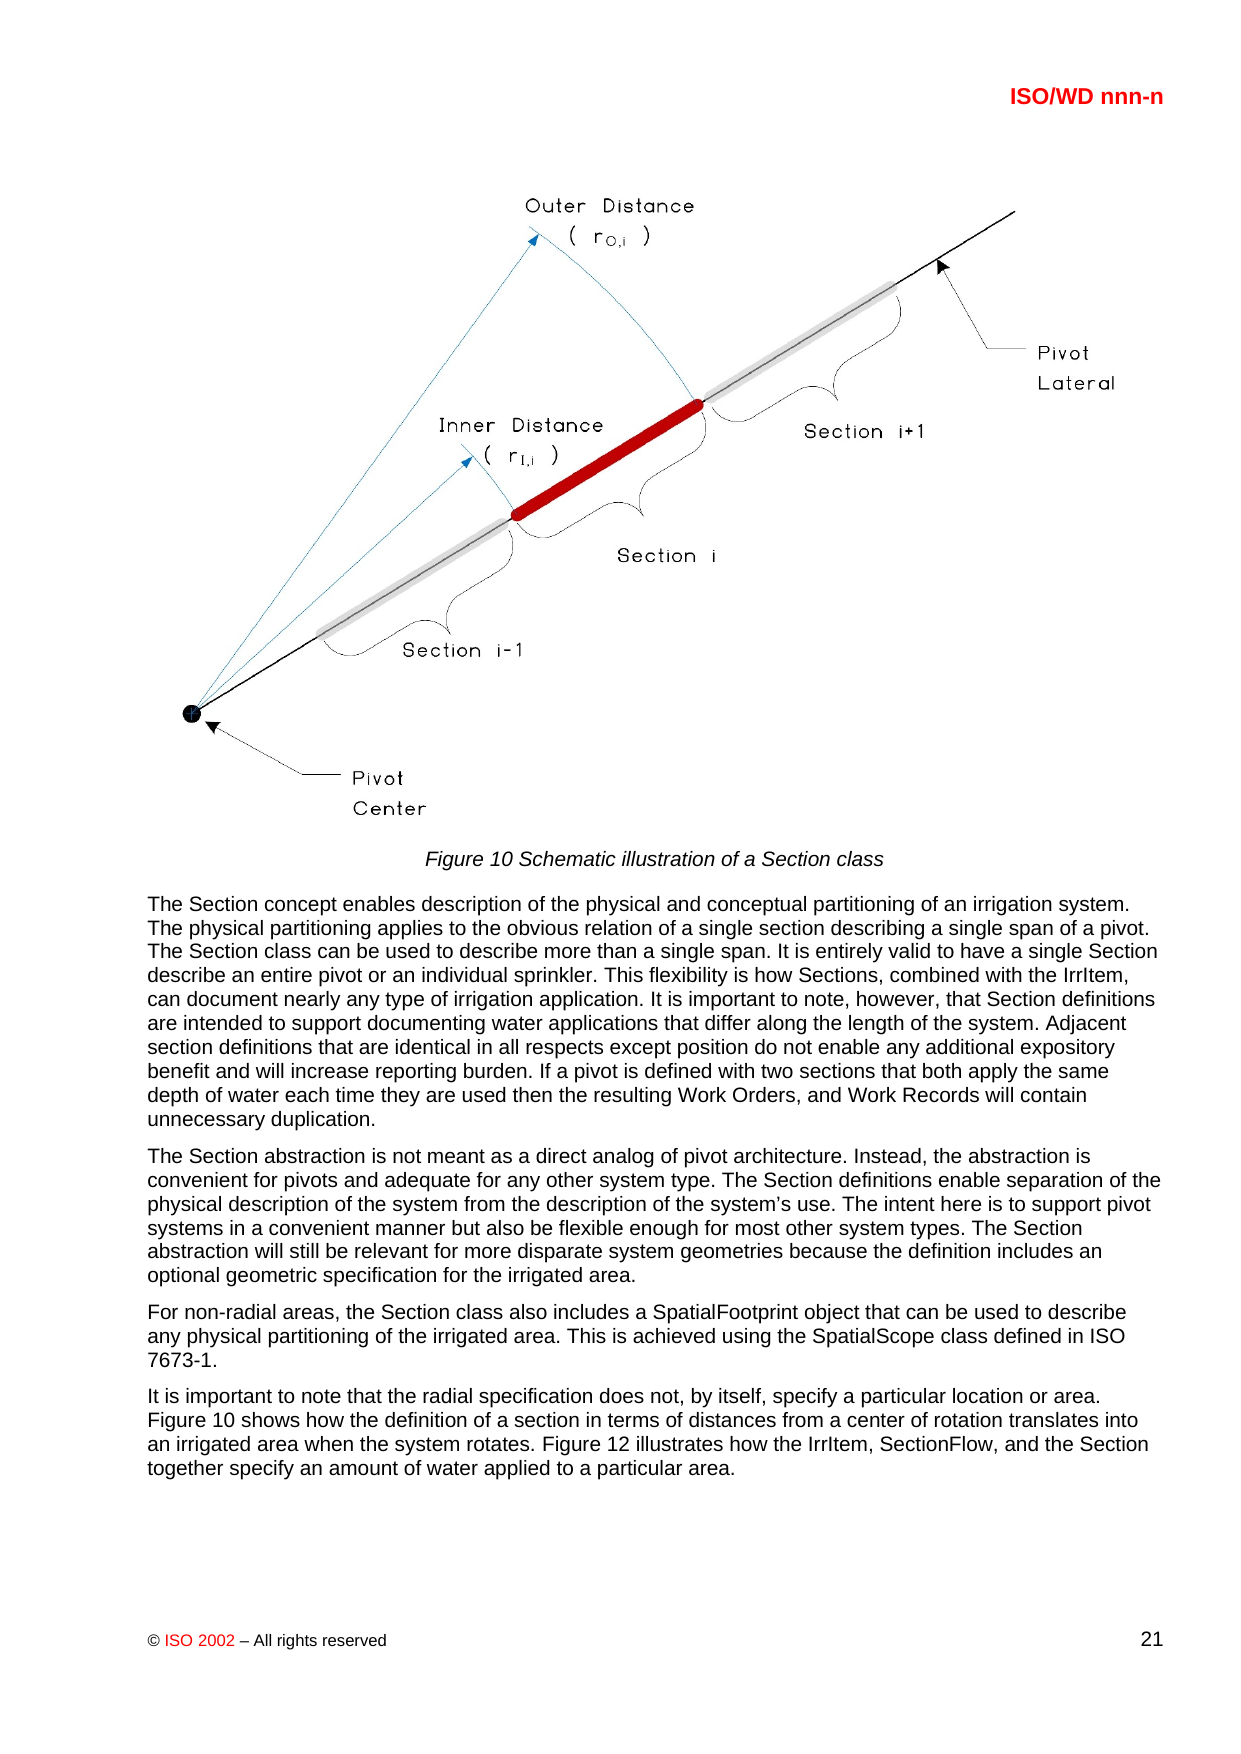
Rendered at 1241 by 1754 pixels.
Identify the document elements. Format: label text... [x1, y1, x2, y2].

text The Section abstraction is not meant as a direct analog of pivot architecture. Instead, the abstraction is convenient for pivots and adequate for any other system type. The Section definitions enable separation of the physical description of the system from the description of the system’s use. The intent here is to support pivot systems in a convenient manner but also be flexible enough for most other system types. The Section abstraction will still be relevant for more disparate system geometries because the definition includes an optional geometric specification for the irrigated area. [147, 1143, 1164, 1287]
picture [182, 186, 1129, 834]
text Figure 10 Schematic illustration of a Section class [147, 847, 1164, 871]
text It is important to note that the radial specification does not, by itself, specify a particular location or area. Figure 10 shows how the definition of a section in terms of distances from a center of rotation translates into an irrigated area when the system rotates. Figure 12 illustrates how the IrrItem, SectionFlow, and the Section together specify an amount of water applied to a particular area. [147, 1384, 1164, 1480]
text The Section concept enables description of the physical and conceptual partitioning of an irrigation system. The physical partitioning applies to the obvious relation of a single section describing a single span of a pivot. The Section class can be used to describe more than a single span. It is entirely valid to have a single Section describe an entire pivot or an individual sprinkler. This flexibility is how Sections, combined with the IrrItem, can document nearly any type of irrigation application. It is important to note, however, that Section definitions are intended to support documenting water applications that differ along the length of the system. Adjacent section definitions that are identical in all respects except position do not enable any additional expository benefit and will increase reporting burden. If a pivot is defined with two sections that both apply the same depth of water each time they are used then the resulting Work Orders, and Work Records will contain unnecessary duplication. [147, 891, 1164, 1131]
text For non-radial areas, the Section class also includes a SpatialFootprint object that can be used to describe any physical partitioning of the irrigated area. This is achieved using the SpatialScope class defined in ISO 7673-1. [147, 1300, 1164, 1372]
